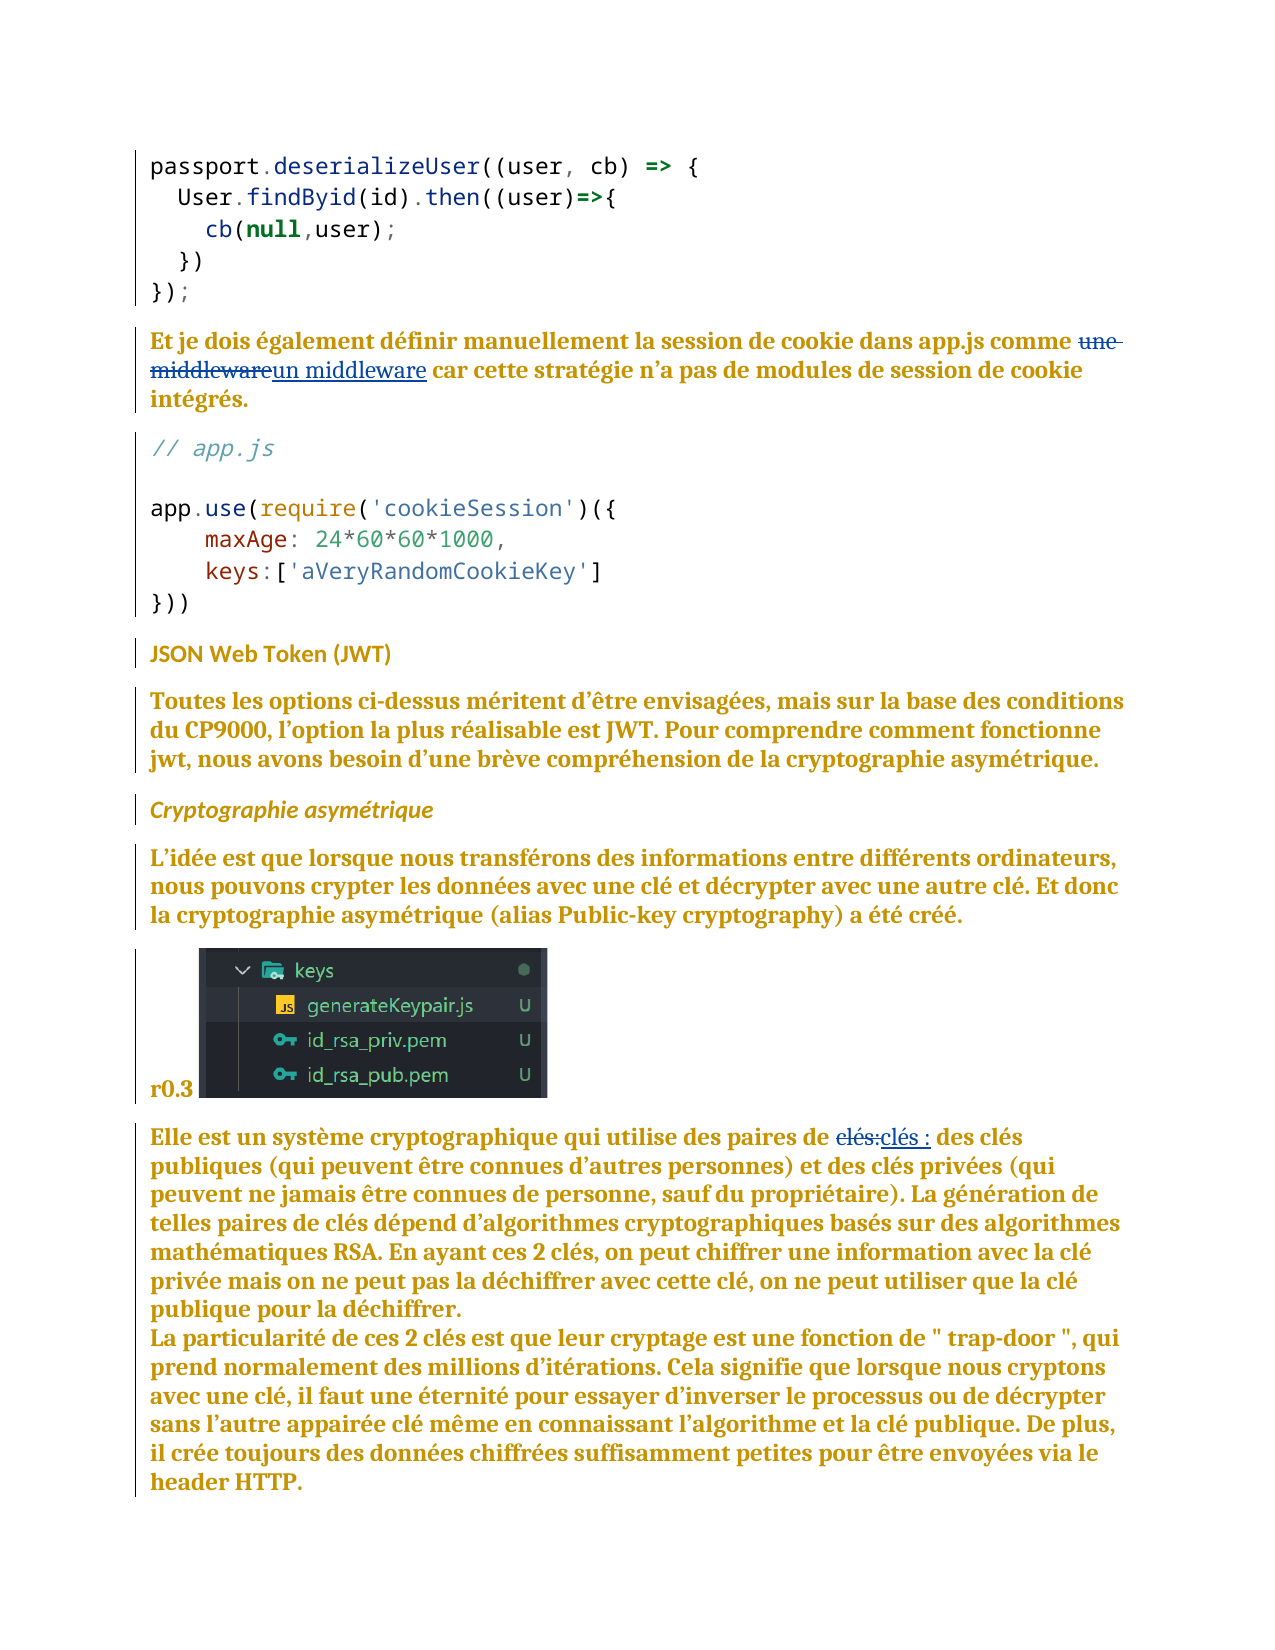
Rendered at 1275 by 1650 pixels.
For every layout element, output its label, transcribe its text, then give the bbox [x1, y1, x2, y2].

subtitle JSON Web Token (JWT) [150, 638, 1125, 668]
picture [198, 948, 548, 1098]
text Toutes les options ci-dessus méritent d’être envisagées, mais sur la base des conditions du CP9000, l’option la plus réalisable est JWT. Pour comprendre comment fonctionne jwt, nous avons besoin d’une brève compréhension de la cryptographie asymétrique. [150, 687, 1125, 773]
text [150, 150, 1125, 306]
subtitle Cryptographie asymétrique [150, 794, 1125, 825]
text // app.js app.use(require('cookieSession')({ maxAge: 24*60*60*1000, keys:['aVeryRandomCookieKey'] })) [150, 432, 1125, 617]
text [150, 1123, 1125, 1497]
text Et je dois également définir manuellement la session de cookie dans app.js comme car cette stratégie n’a pas de modules de session de cookie intégrés. [150, 327, 1125, 413]
text L’idée est que lorsque nous transférons des informations entre différents ordinateurs, nous pouvons crypter les données avec une clé et décrypter avec une autre clé. Et donc la cryptographie asymétrique (alias Public-key cryptography) a été créé. [150, 843, 1125, 930]
